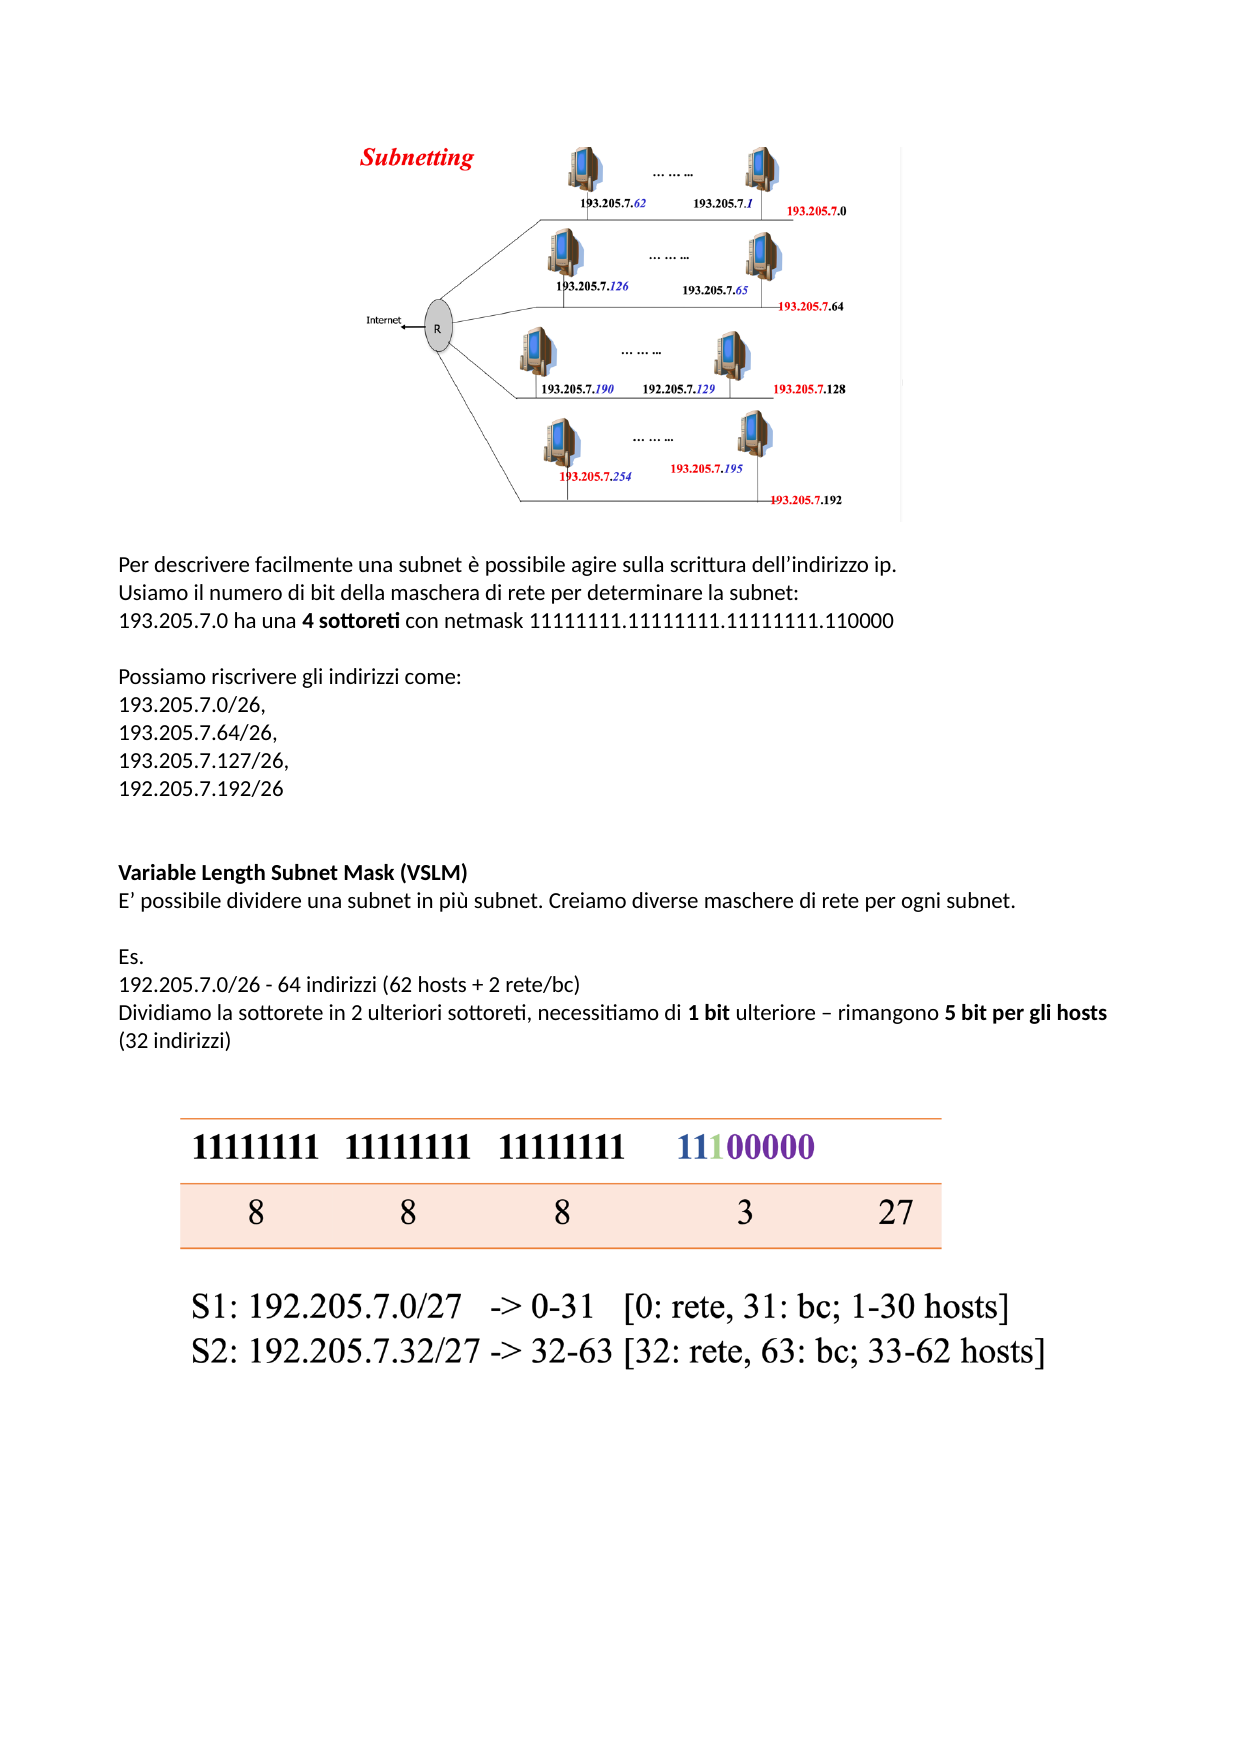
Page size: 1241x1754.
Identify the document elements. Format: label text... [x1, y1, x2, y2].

text Usiamo il numero di bit della maschera di rete per determinare la subnet: [118, 578, 1122, 606]
text 193.205.7.64/26, [118, 718, 1122, 746]
text Possiamo riscrivere gli indirizzi come: [118, 662, 1122, 690]
text Es. 192.205.7.0/26 - 64 indirizzi (62 hosts + 2 rete/bc) [118, 942, 1122, 998]
text 193.205.7.0/26, [118, 690, 1122, 718]
text Dividiamo la sottorete in 2 ulteriori sottoreti, necessitiamo di 1 bit ulteriore – rimangono 5 bit per gli hosts (32 indirizzi) [118, 998, 1122, 1054]
picture [118, 1110, 1123, 1401]
text E’ possibile dividere una subnet in più subnet. Creiamo diverse maschere di rete per ogni subnet. [118, 886, 1122, 914]
text Per descrivere facilmente una subnet è possibile agire sulla scrittura dell’indirizzo ip. [118, 550, 1122, 578]
text 193.205.7.127/26, [118, 746, 1122, 774]
text Variable Length Subnet Mask (VSLM) [118, 858, 1122, 886]
text 192.205.7.192/26 [118, 774, 1122, 802]
picture [337, 147, 903, 522]
text 193.205.7.0 ha una 4 sottoreti con netmask 11111111.11111111.11111111.110000 [118, 606, 1122, 634]
